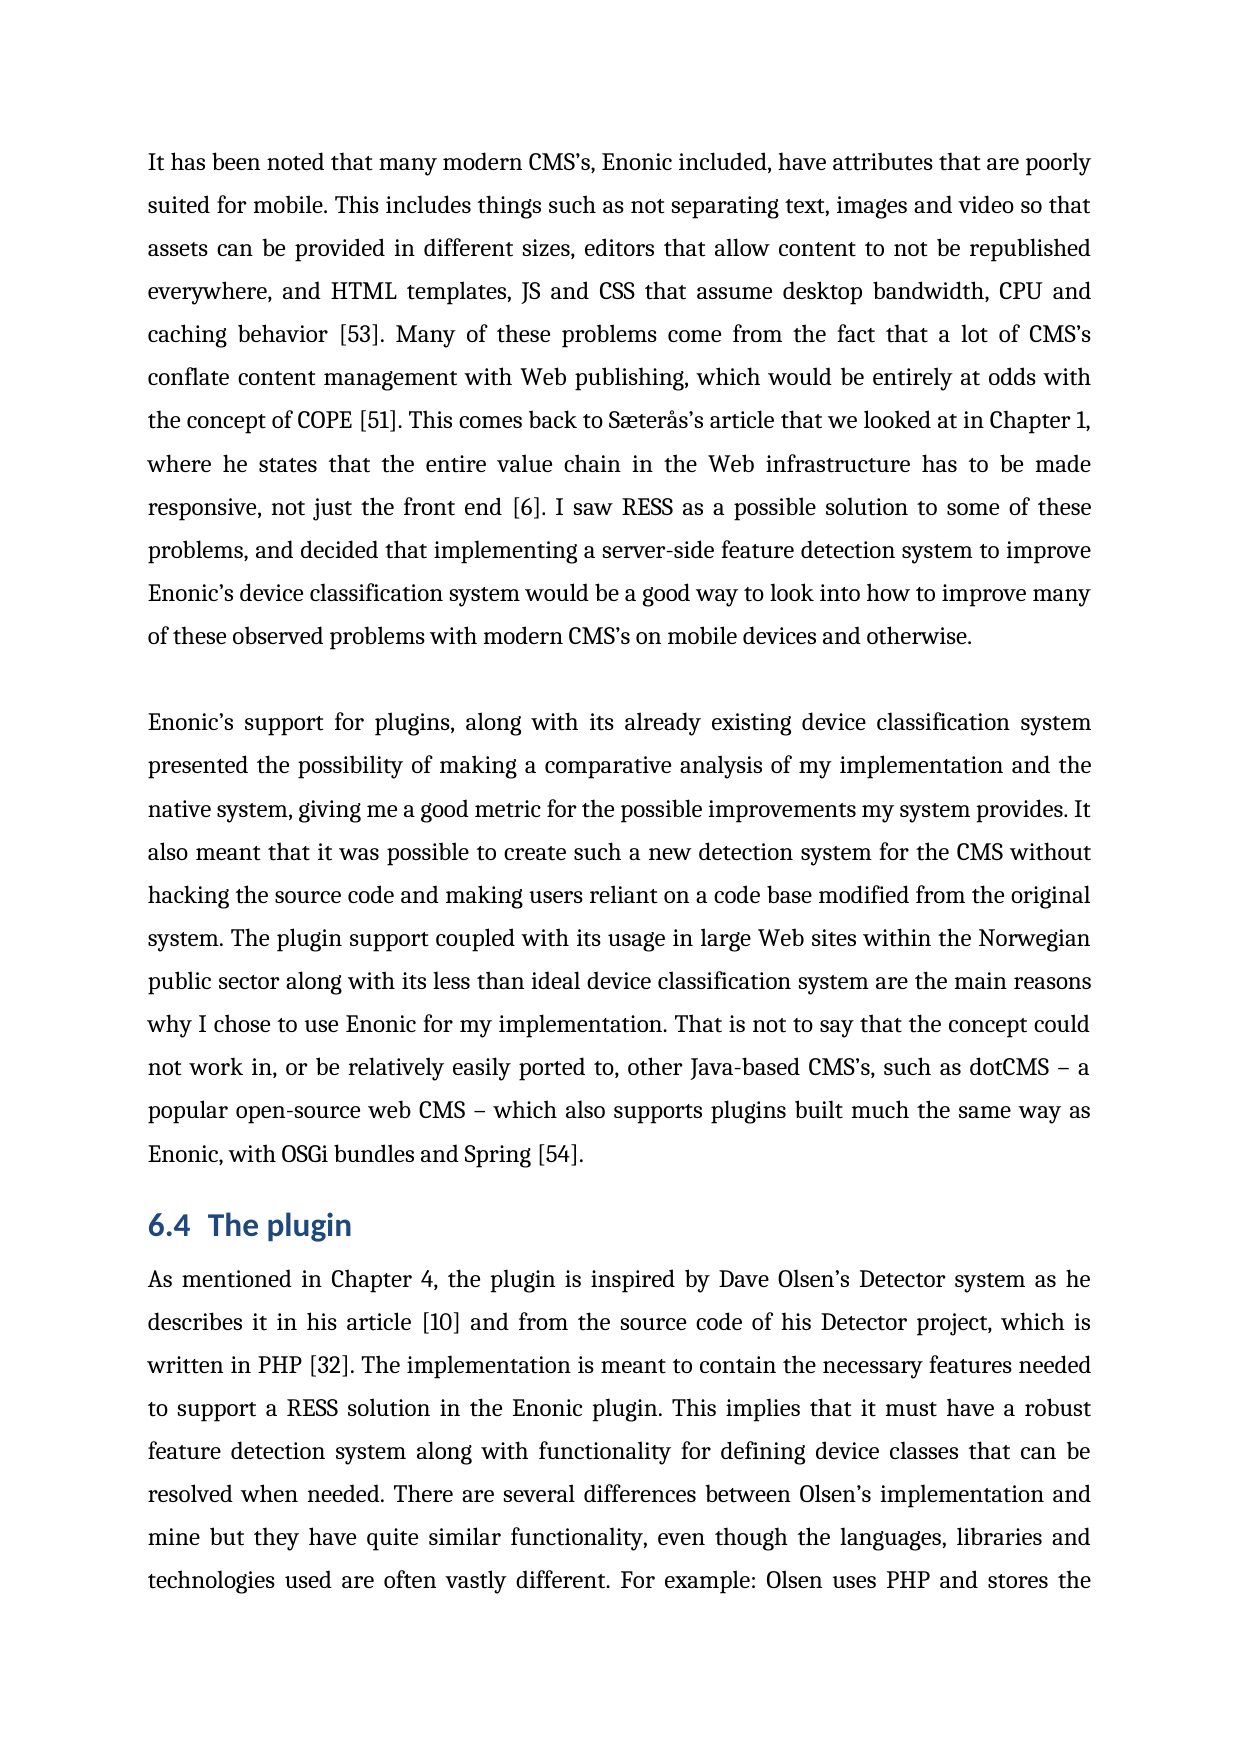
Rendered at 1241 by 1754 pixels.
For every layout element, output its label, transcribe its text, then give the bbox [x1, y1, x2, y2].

text Enonic’s support for plugins, along with its already existing device classification system presented the possibility of making a comparative analysis of my implementation and the native system, giving me a good metric for the possible improvements my system provides. It also meant that it was possible to create such a new detection system for the CMS without hacking the source code and making users reliant on a code base modified from the original system. The plugin support coupled with its usage in large Web sites within the Norwegian public sector along with its less than ideal device classification system are the main reasons why I chose to use Enonic for my implementation. That is not to say that the concept could not work in, or be relatively easily ported to, other Java-based CMS’s, such as dotCMS – a popular open-source web CMS – which also supports plugins built much the same way as Enonic, with OSGi bundles and Spring [54]. [148, 708, 1092, 1168]
text It has been noted that many modern CMS’s, Enonic included, have attributes that are poorly suited for mobile. This includes things such as not separating text, images and video so that assets can be provided in different sizes, editors that allow content to not be republished everywhere, and HTML templates, JS and CSS that assume desktop bandwidth, CPU and caching behavior [53]. Many of these problems come from the fact that a lot of CMS’s conflate content management with Web publishing, which would be entirely at odds with the concept of COPE [51]. This comes back to Sæterås’s article that we looked at in Chapter 1, where he states that the entire value chain in the Web infrastructure has to be made responsive, not just the front end [6]. I saw RESS as a possible solution to some of these problems, and decided that implementing a server-side feature detection system to improve Enonic’s device classification system would be a good way to look into how to improve many of these observed problems with modern CMS’s on mobile devices and otherwise. [148, 148, 1092, 651]
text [148, 1264, 1092, 1595]
subtitle The plugin [148, 1203, 1092, 1244]
